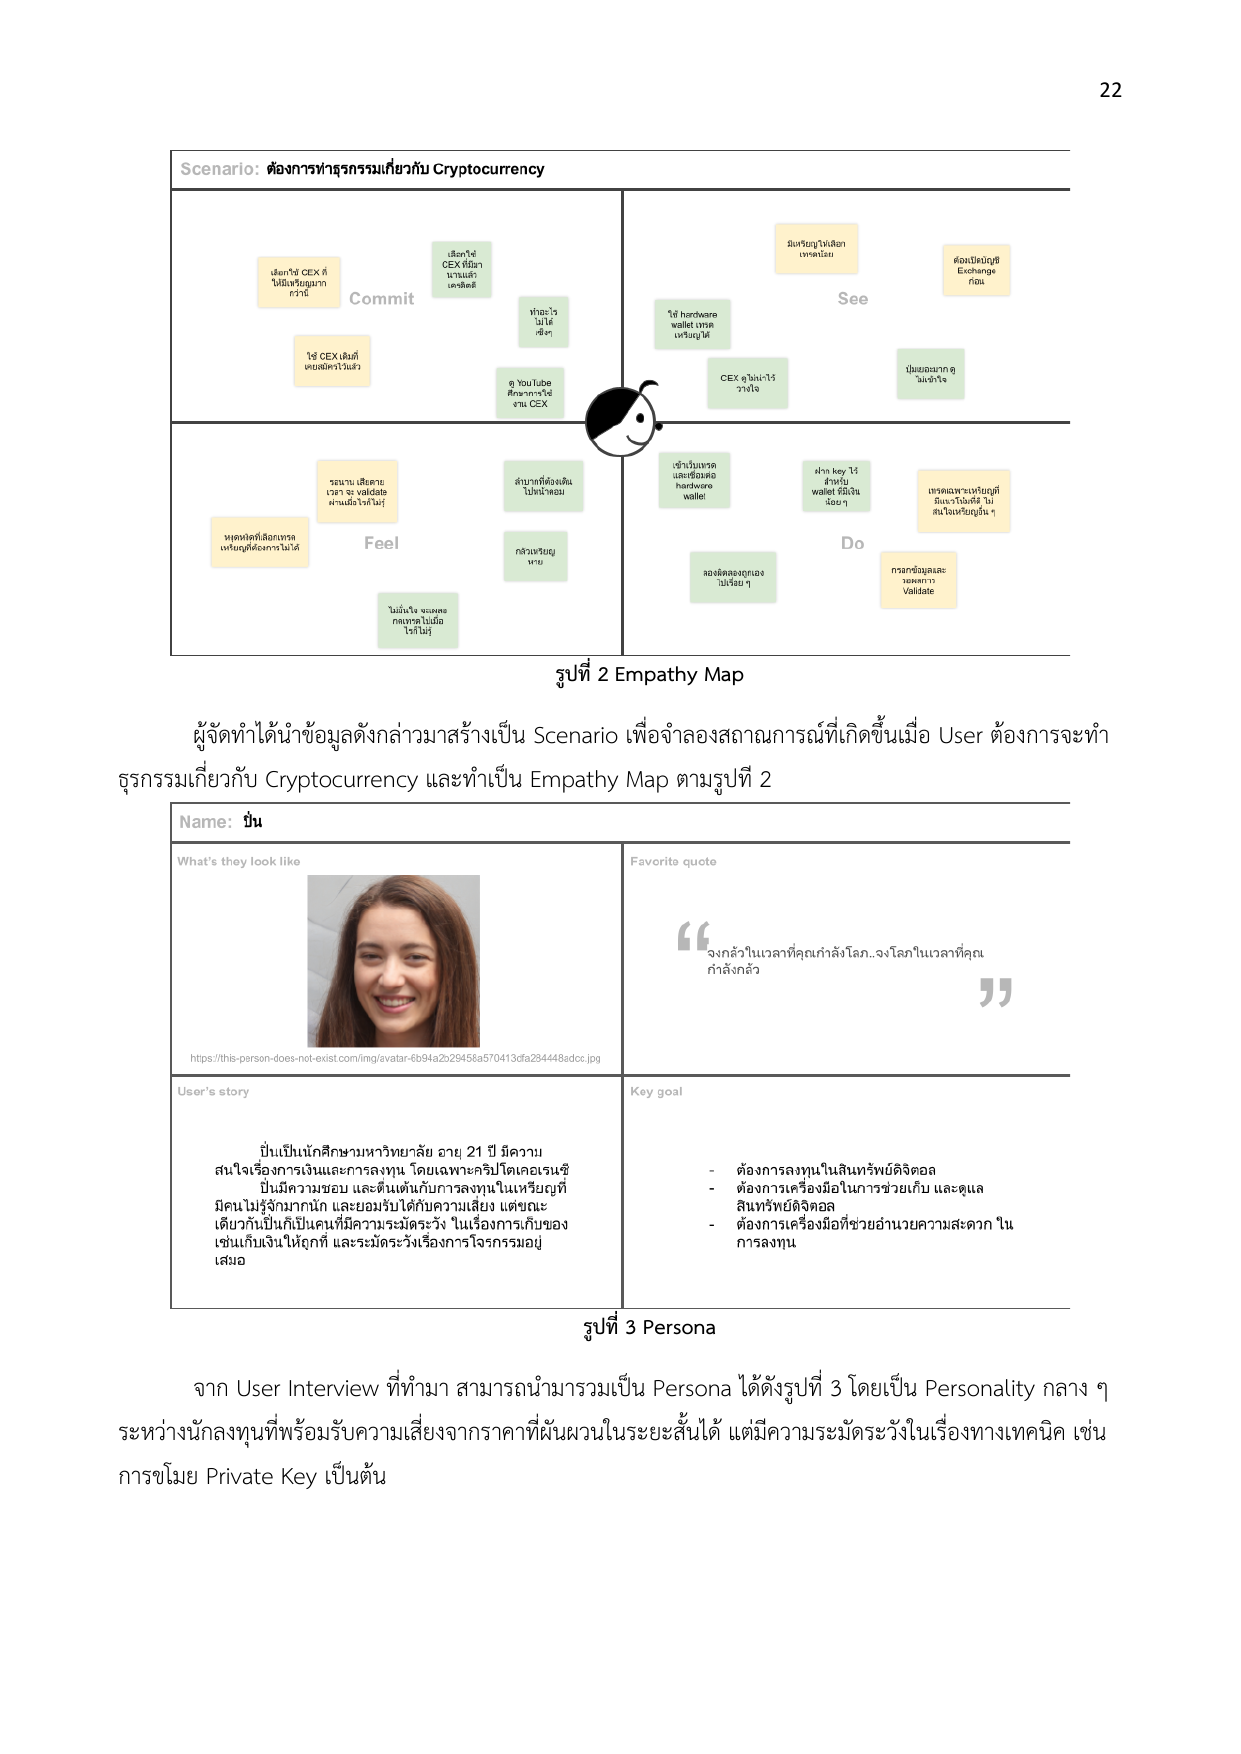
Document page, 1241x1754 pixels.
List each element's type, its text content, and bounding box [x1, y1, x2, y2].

text จาก User Interview ที่ทำมา สามารถนำมารวมเป็น Persona ได้ดังรูปที่ 3 โดยเป็น Personality กลาง ๆ ระหว่างนักลงทุนที่พร้อมรับความเสี่ยงจากราคาที่ผันผวนในระยะสั้นได้ แต่มีความระมัดระวังในเรื่องทางเทคนิค เช่น การขโมย Private Key เป็นต้น [118, 1368, 1122, 1499]
picture [170, 150, 1071, 656]
text ผู้จัดทำได้นำข้อมูลดังกล่าวมาสร้างเป็น Scenario เพื่อจำลองสถาณการณ์ที่เกิดขึ้นเมื่อ User ต้องการจะทำธุรกรรมเกี่ยวกับ Cryptocurrency และทำเป็น Empathy Map ตามรูปที 2 [118, 715, 1122, 803]
picture [170, 802, 1071, 1309]
text รูปที่ 2 Empathy Map [118, 656, 1122, 694]
text รูปที่ 3 Persona [118, 1309, 1122, 1348]
